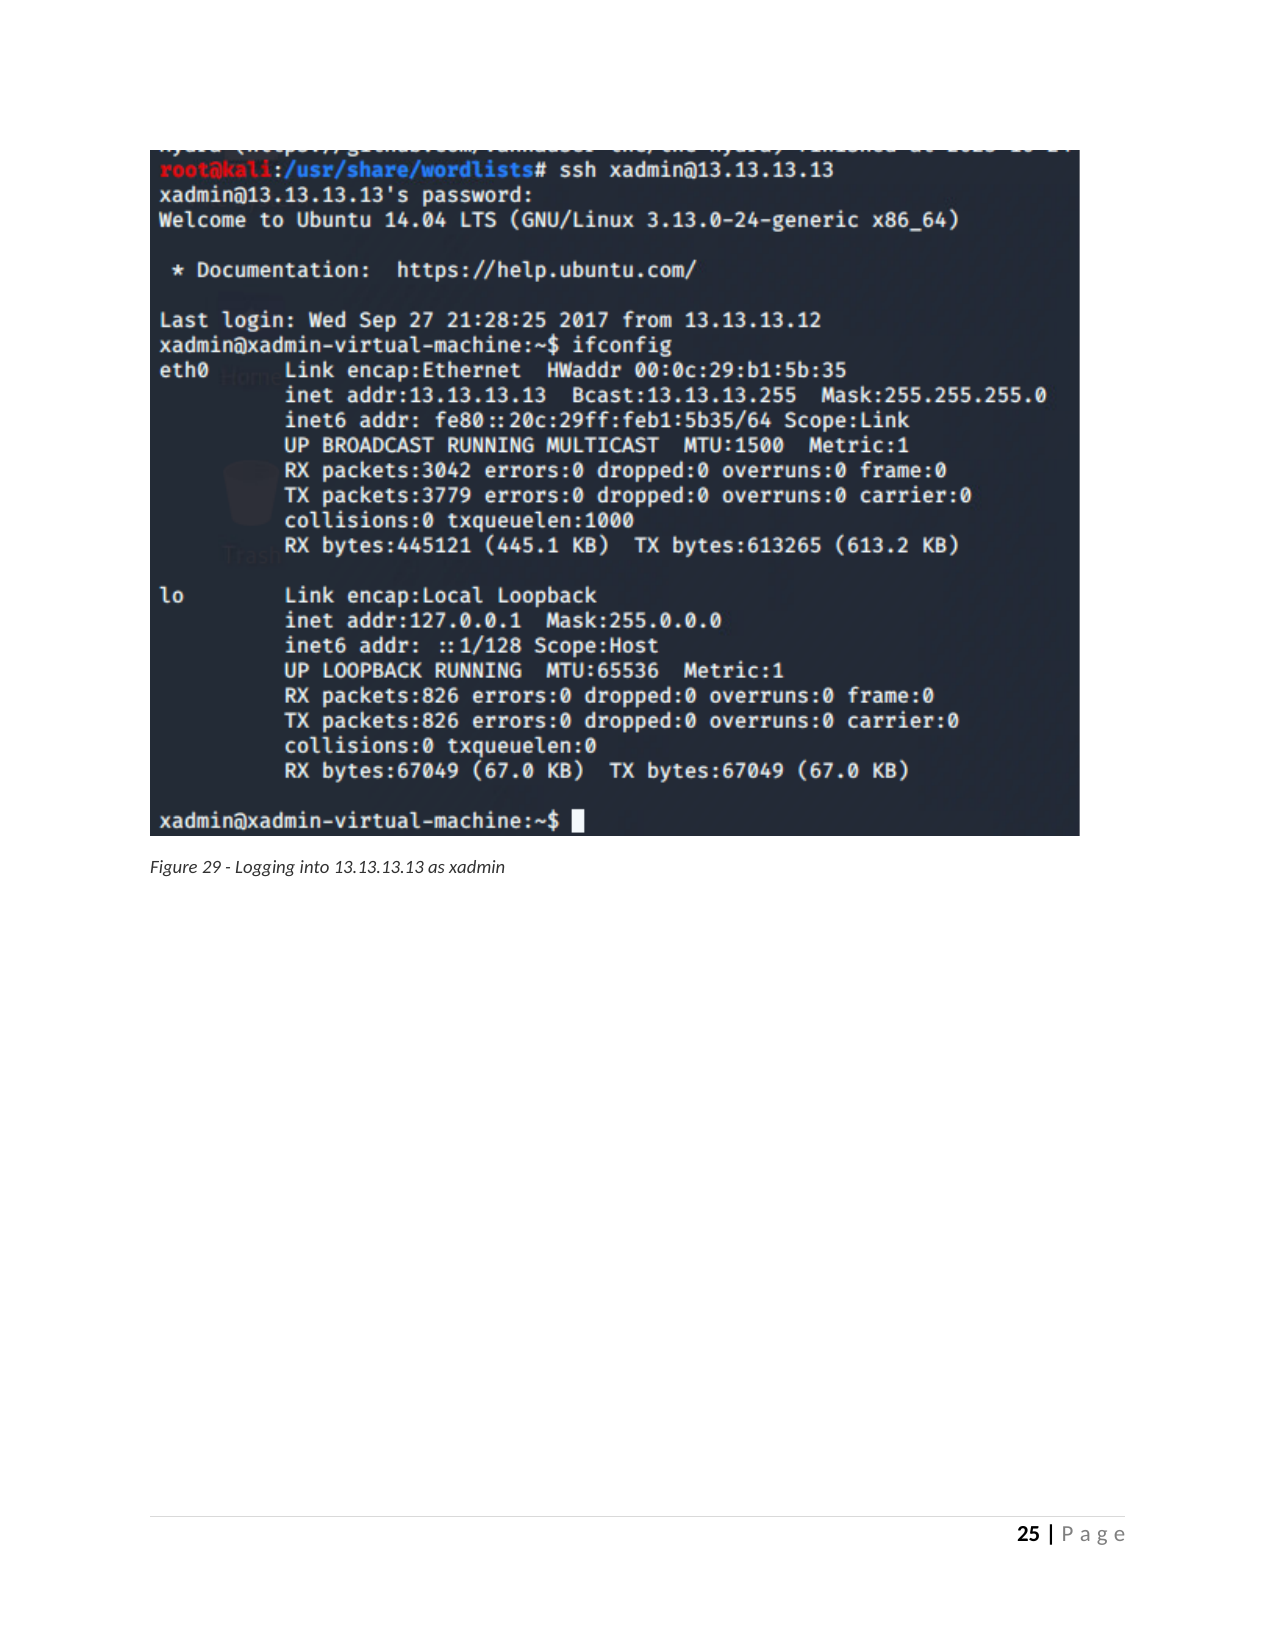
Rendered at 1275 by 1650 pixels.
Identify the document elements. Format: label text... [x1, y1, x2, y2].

picture [150, 150, 1080, 836]
text Figure 29 - Logging into 13.13.13.13 as xadmin [150, 855, 1125, 878]
